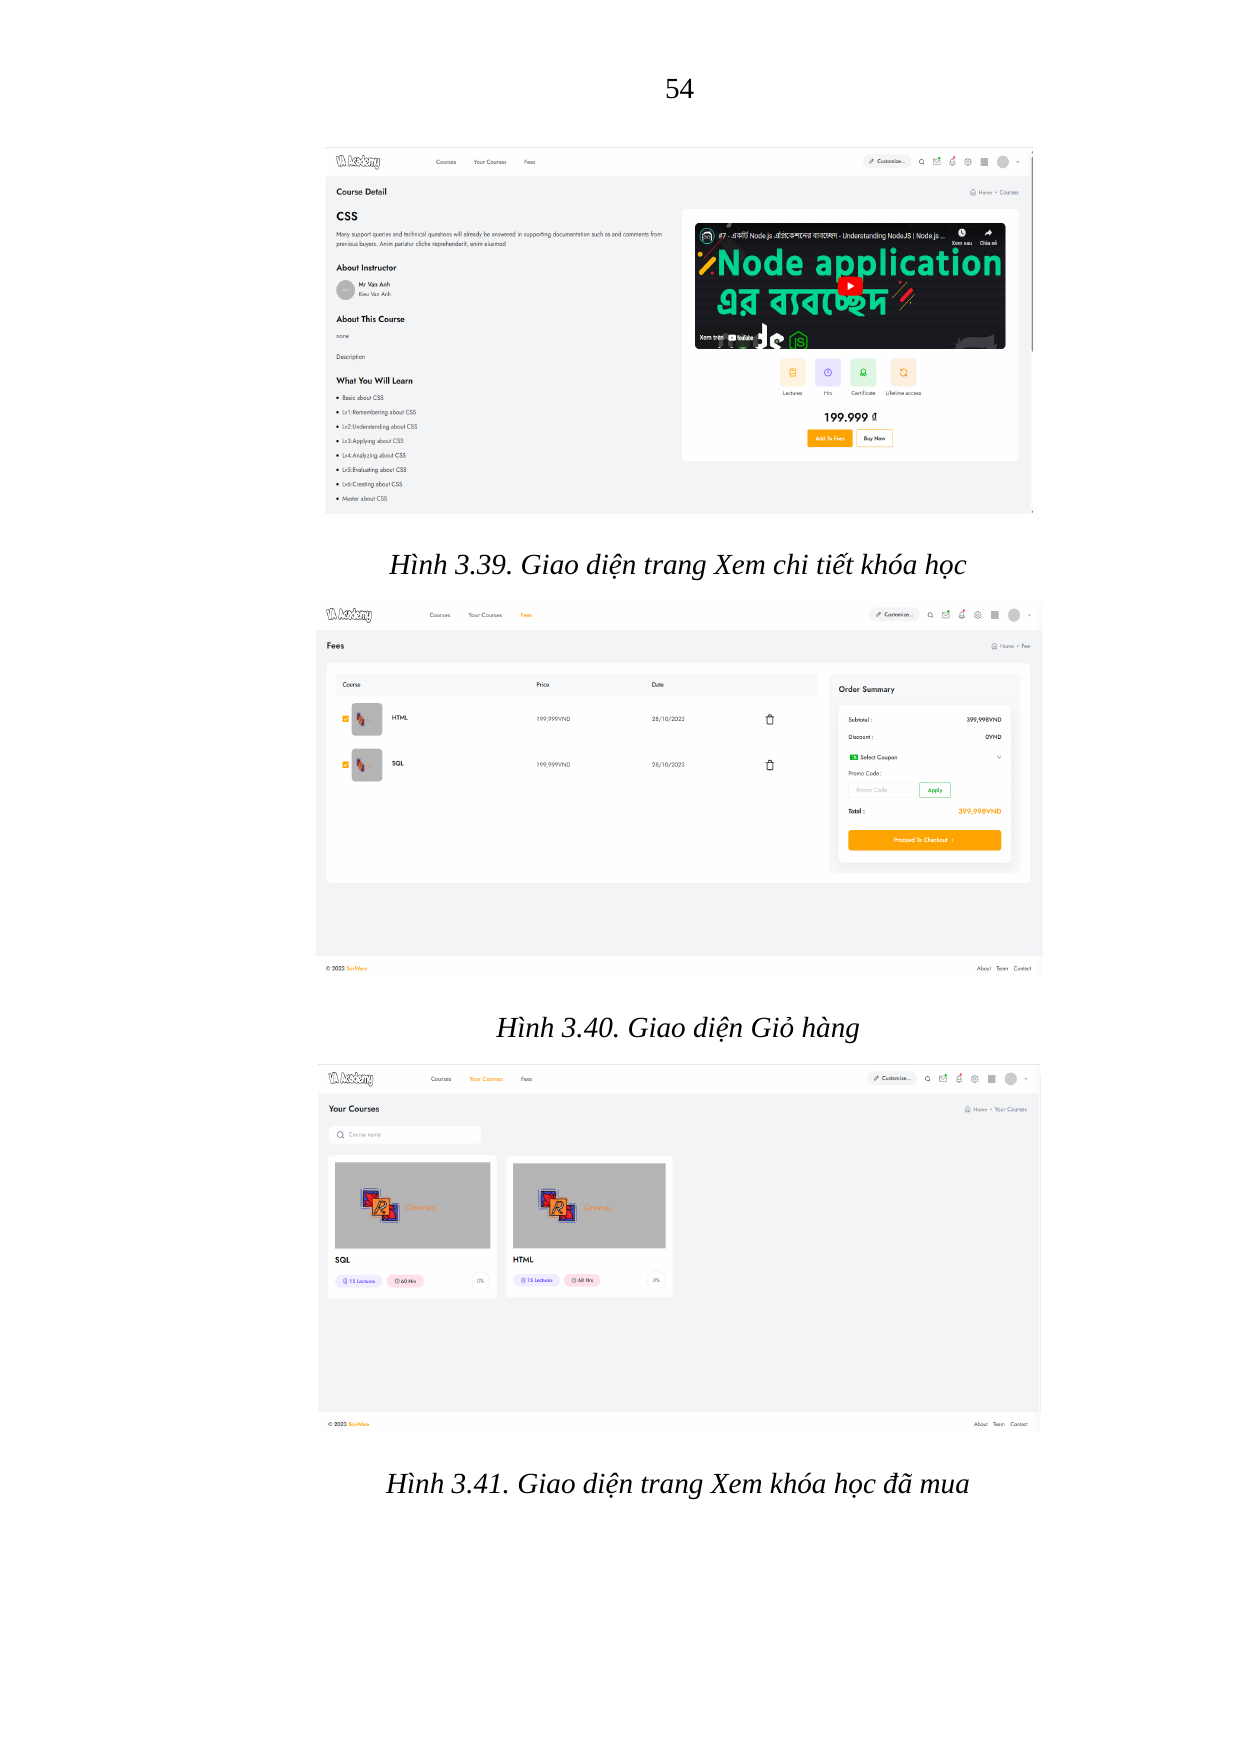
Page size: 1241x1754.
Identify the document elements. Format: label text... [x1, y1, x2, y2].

picture [315, 601, 1043, 977]
picture [318, 1064, 1041, 1433]
picture [325, 147, 1033, 514]
